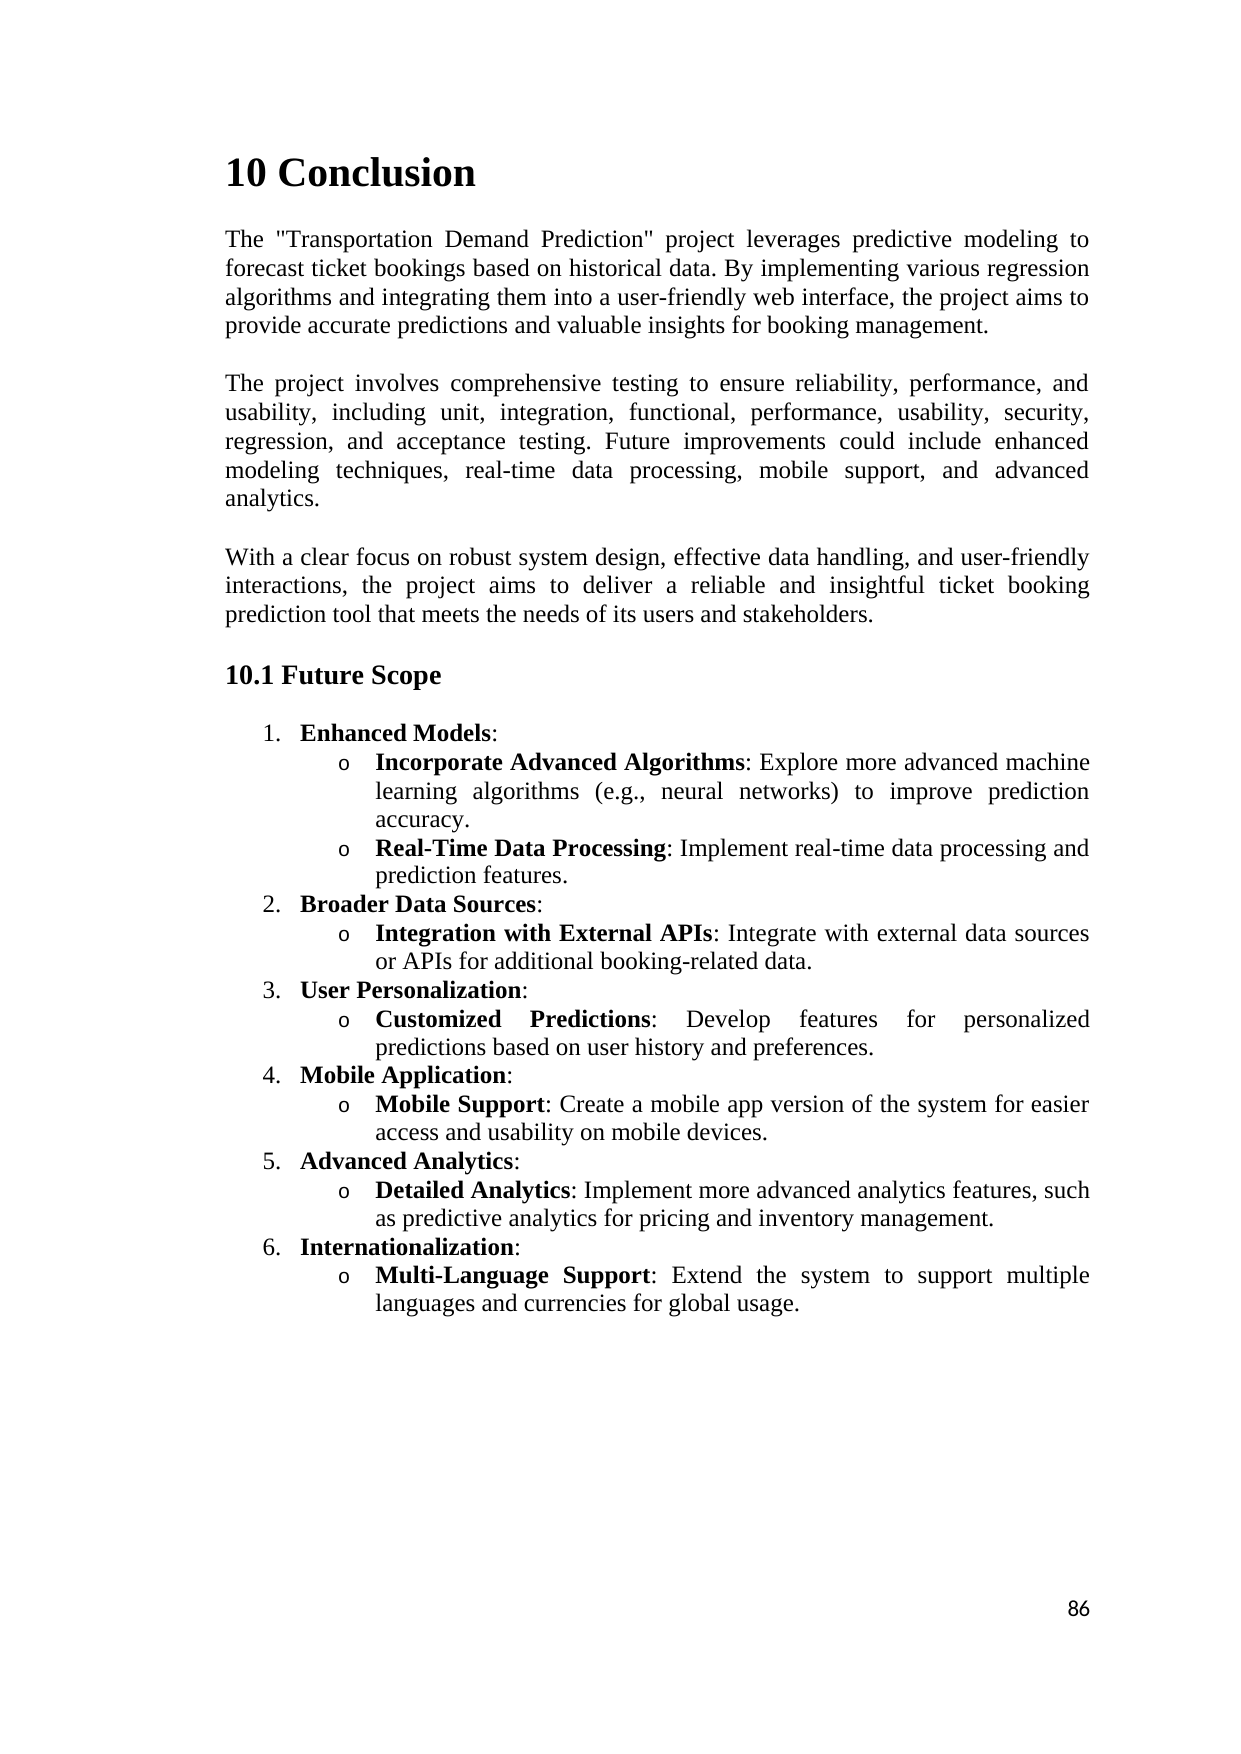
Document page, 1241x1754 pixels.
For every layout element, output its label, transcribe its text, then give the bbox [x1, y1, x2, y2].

list Mobile Support: Create a mobile app version of the system for easier access and usability on mobile devices. [338, 1090, 1090, 1146]
text The "Transportation Demand Prediction" project leverages predictive modeling to forecast ticket bookings based on historical data. By implementing various regression algorithms and integrating them into a user-friendly web interface, the project aims to provide accurate predictions and valuable insights for booking management. [225, 224, 1090, 339]
list Customized Predictions: Develop features for personalized predictions based on user history and preferences. [338, 1004, 1090, 1060]
text With a clear focus on robust system design, effective data handling, and user-friendly interactions, the project aims to deliver a reliable and insightful ticket booking prediction tool that meets the needs of its users and stakeholders. [225, 542, 1091, 628]
list Advanced Analytics: [262, 1146, 1211, 1175]
list Integration with External APIs: Integrate with external data sources or APIs for additional booking-related data. [338, 919, 1090, 975]
list Multi-Language Support: Extend the system to support multiple languages and currencies for global usage. [338, 1261, 1090, 1317]
list Broader Data Sources: [262, 889, 1211, 918]
list Future Scope [225, 658, 1211, 690]
subtitle Conclusion [225, 148, 1211, 196]
list Enhanced Models: [262, 718, 1211, 747]
list Mobile Application: [262, 1061, 1211, 1089]
text The project involves comprehensive testing to ensure reliability, performance, and usability, including unit, integration, functional, performance, usability, security, regression, and acceptance testing. Future improvements could include enhanced modeling techniques, real-time data processing, mobile support, and advanced analytics. [225, 368, 1090, 512]
list Incorporate Advanced Algorithms: Explore more advanced machine learning algorithms (e.g., neural networks) to improve prediction accuracy. [338, 747, 1090, 833]
list User Personalization: [262, 975, 1211, 1004]
list Internationalization: [262, 1232, 1211, 1261]
list Detailed Analytics: Implement more advanced analytics features, such as predictive analytics for pricing and inventory management. [338, 1176, 1090, 1232]
list Real-Time Data Processing: Implement real-time data processing and prediction features. [338, 833, 1090, 889]
